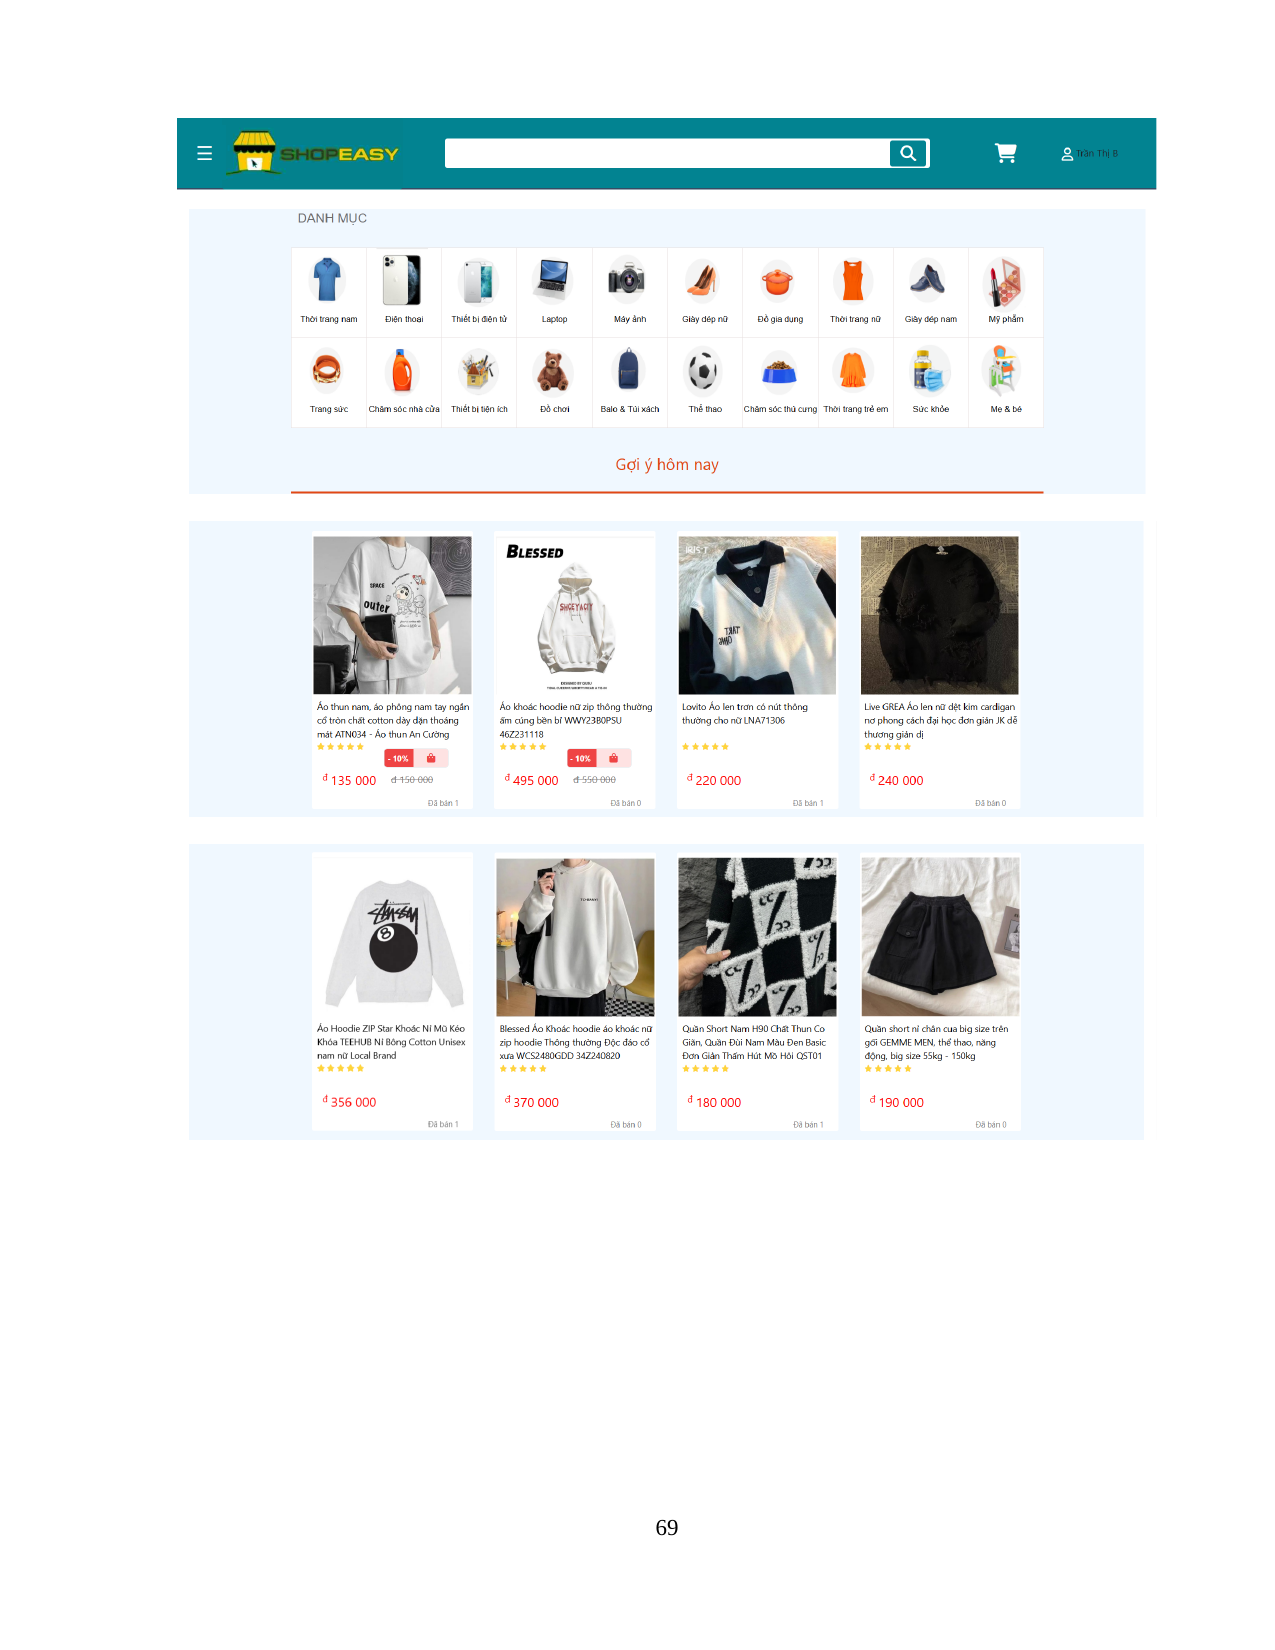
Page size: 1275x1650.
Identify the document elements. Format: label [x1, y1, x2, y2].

picture [177, 521, 1157, 817]
picture [177, 844, 1157, 1140]
picture [177, 118, 1157, 494]
